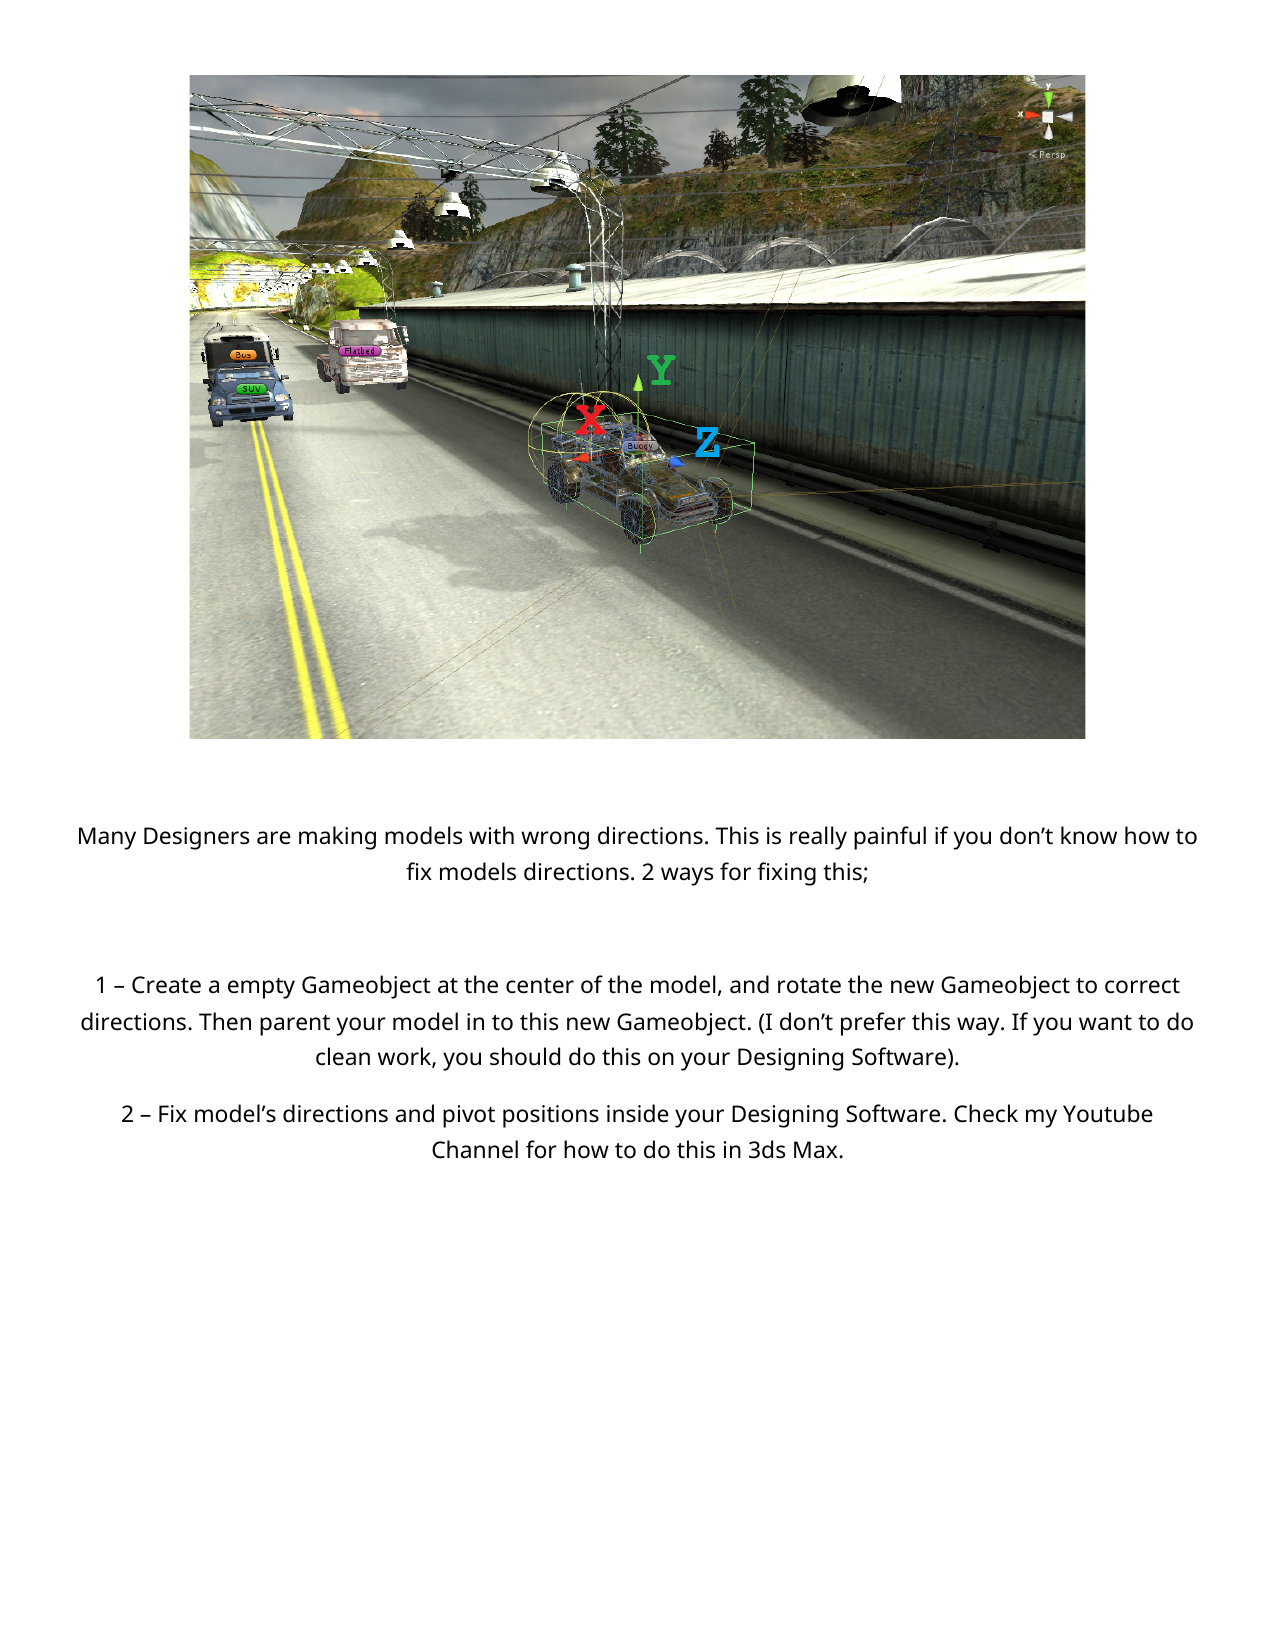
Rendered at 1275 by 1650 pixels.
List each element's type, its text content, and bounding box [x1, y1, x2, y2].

picture [189, 75, 1086, 739]
text 1 – Create a empty Gameobject at the center of the model, and rotate the new Gameobject to correct directions. Then parent your model in to this new Gameobject. (I don’t prefer this way. If you want to do clean work, you should do this on your Designing Software). [75, 969, 1200, 1073]
text 2 – Fix model’s directions and pivot positions inside your Designing Software. Check my Youtube Channel for how to do this in 3ds Max. [75, 1098, 1200, 1165]
text Many Designers are making models with wrong directions. This is really painful if you don’t know how to fix models directions. 2 ways for fixing this; [75, 820, 1200, 887]
